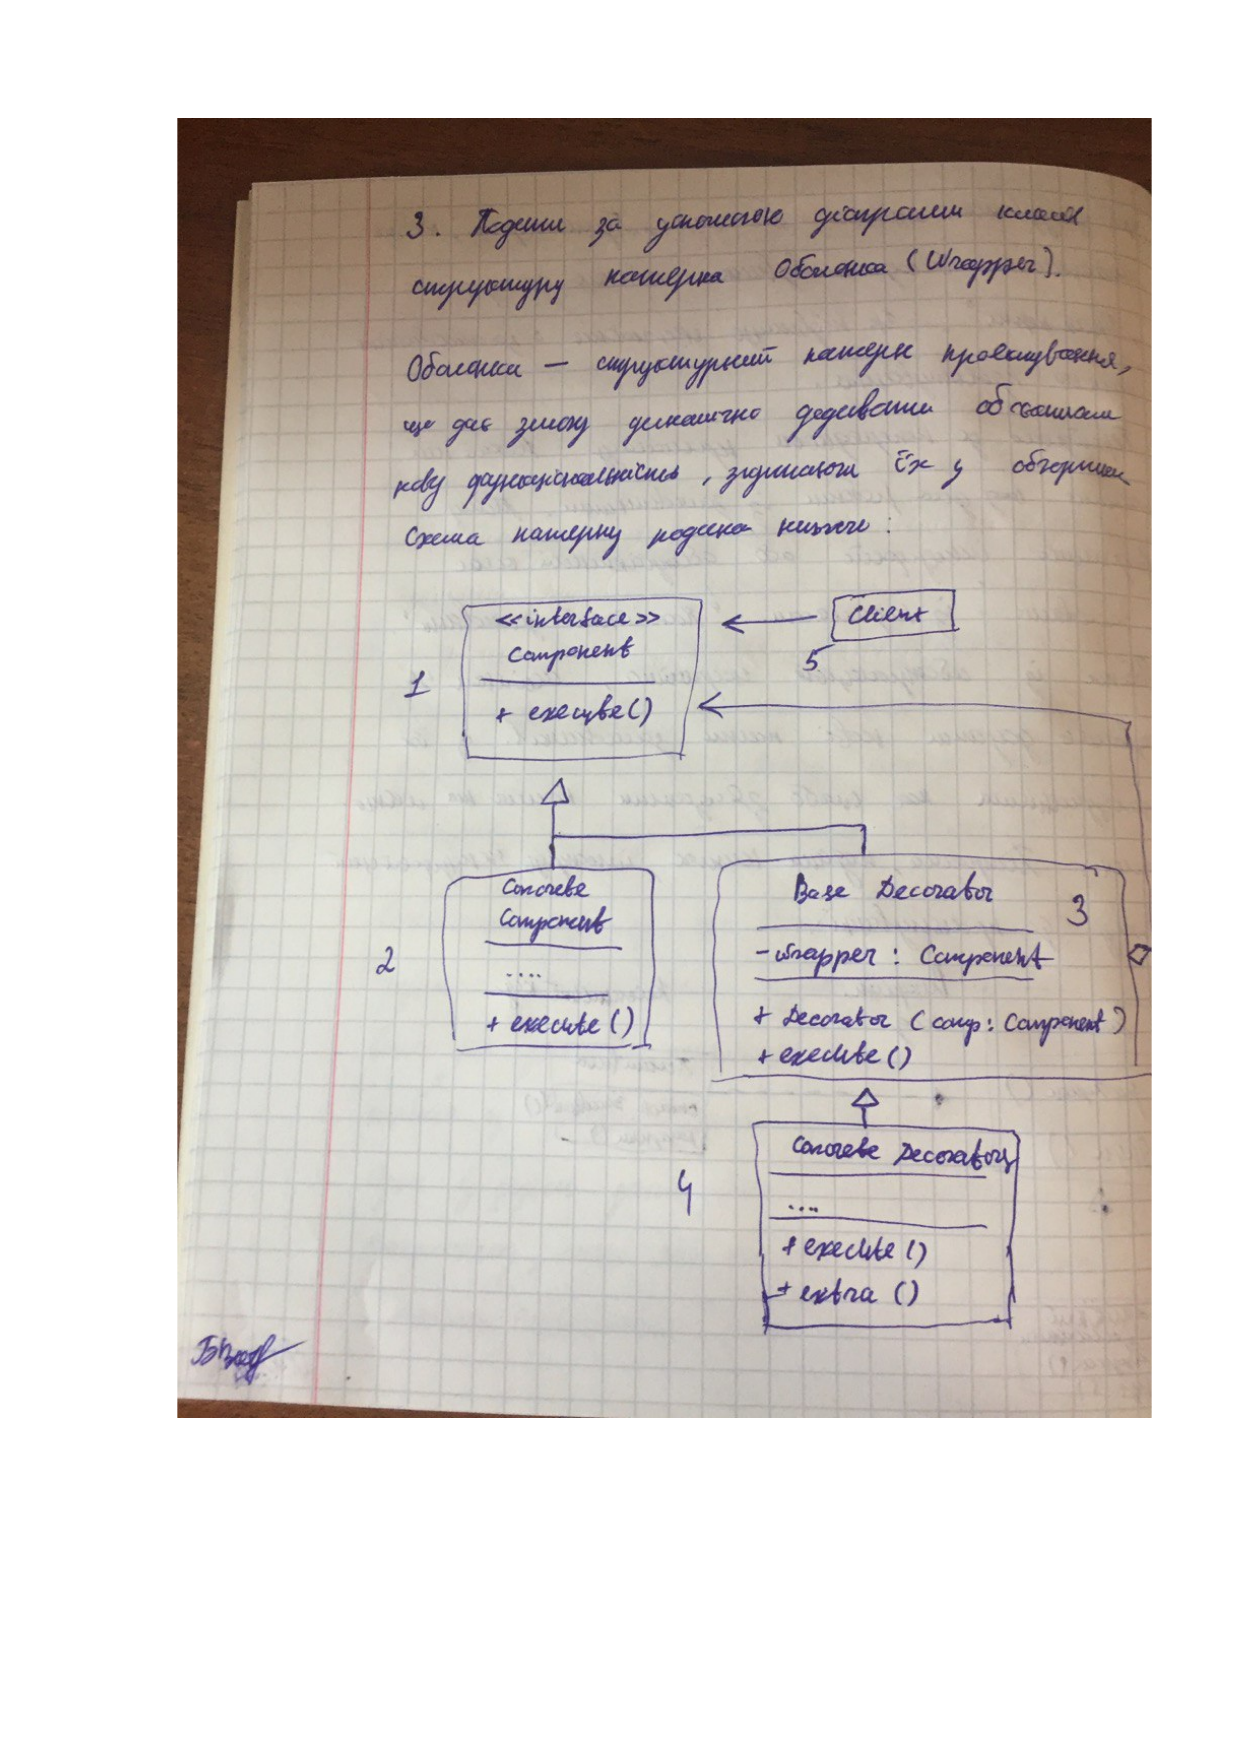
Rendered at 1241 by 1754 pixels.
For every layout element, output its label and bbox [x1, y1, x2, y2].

picture [177, 118, 1152, 1418]
